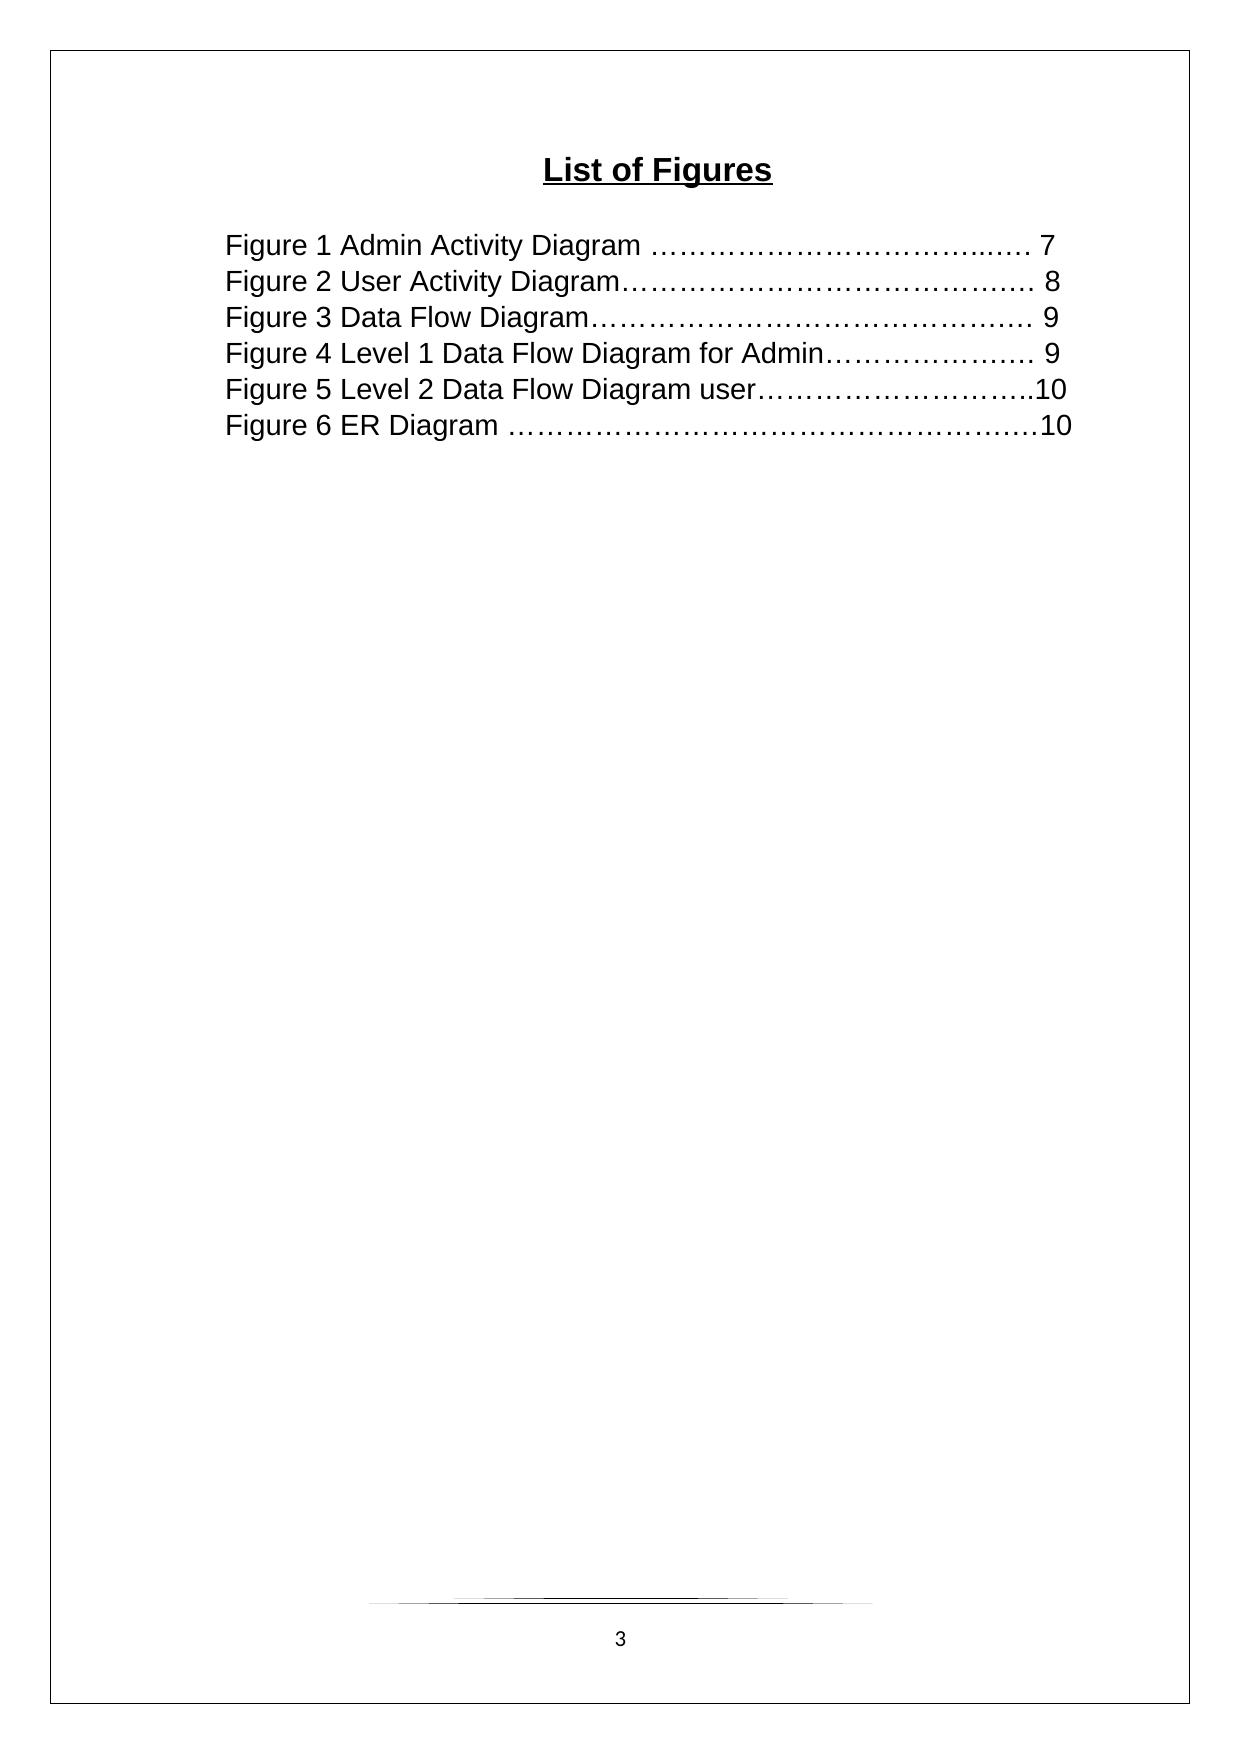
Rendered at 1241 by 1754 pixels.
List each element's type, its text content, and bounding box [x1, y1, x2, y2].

list List of Figures [225, 150, 1090, 188]
list Figure 3 Data Flow Diagram…………………………………….… 9 [225, 300, 1090, 333]
list Figure 5 Level 2 Data Flow Diagram user………………………..10 [225, 372, 1090, 406]
list Figure 1 Admin Activity Diagram ……………………………...…. 7 [225, 228, 1090, 261]
list Figure 6 ER Diagram …………………………………………….…10 [225, 408, 1090, 442]
list Figure 4 Level 1 Data Flow Diagram for Admin……………….… 9 [225, 336, 1090, 369]
list Figure 2 User Activity Diagram………………………………….… 8 [225, 264, 1090, 297]
